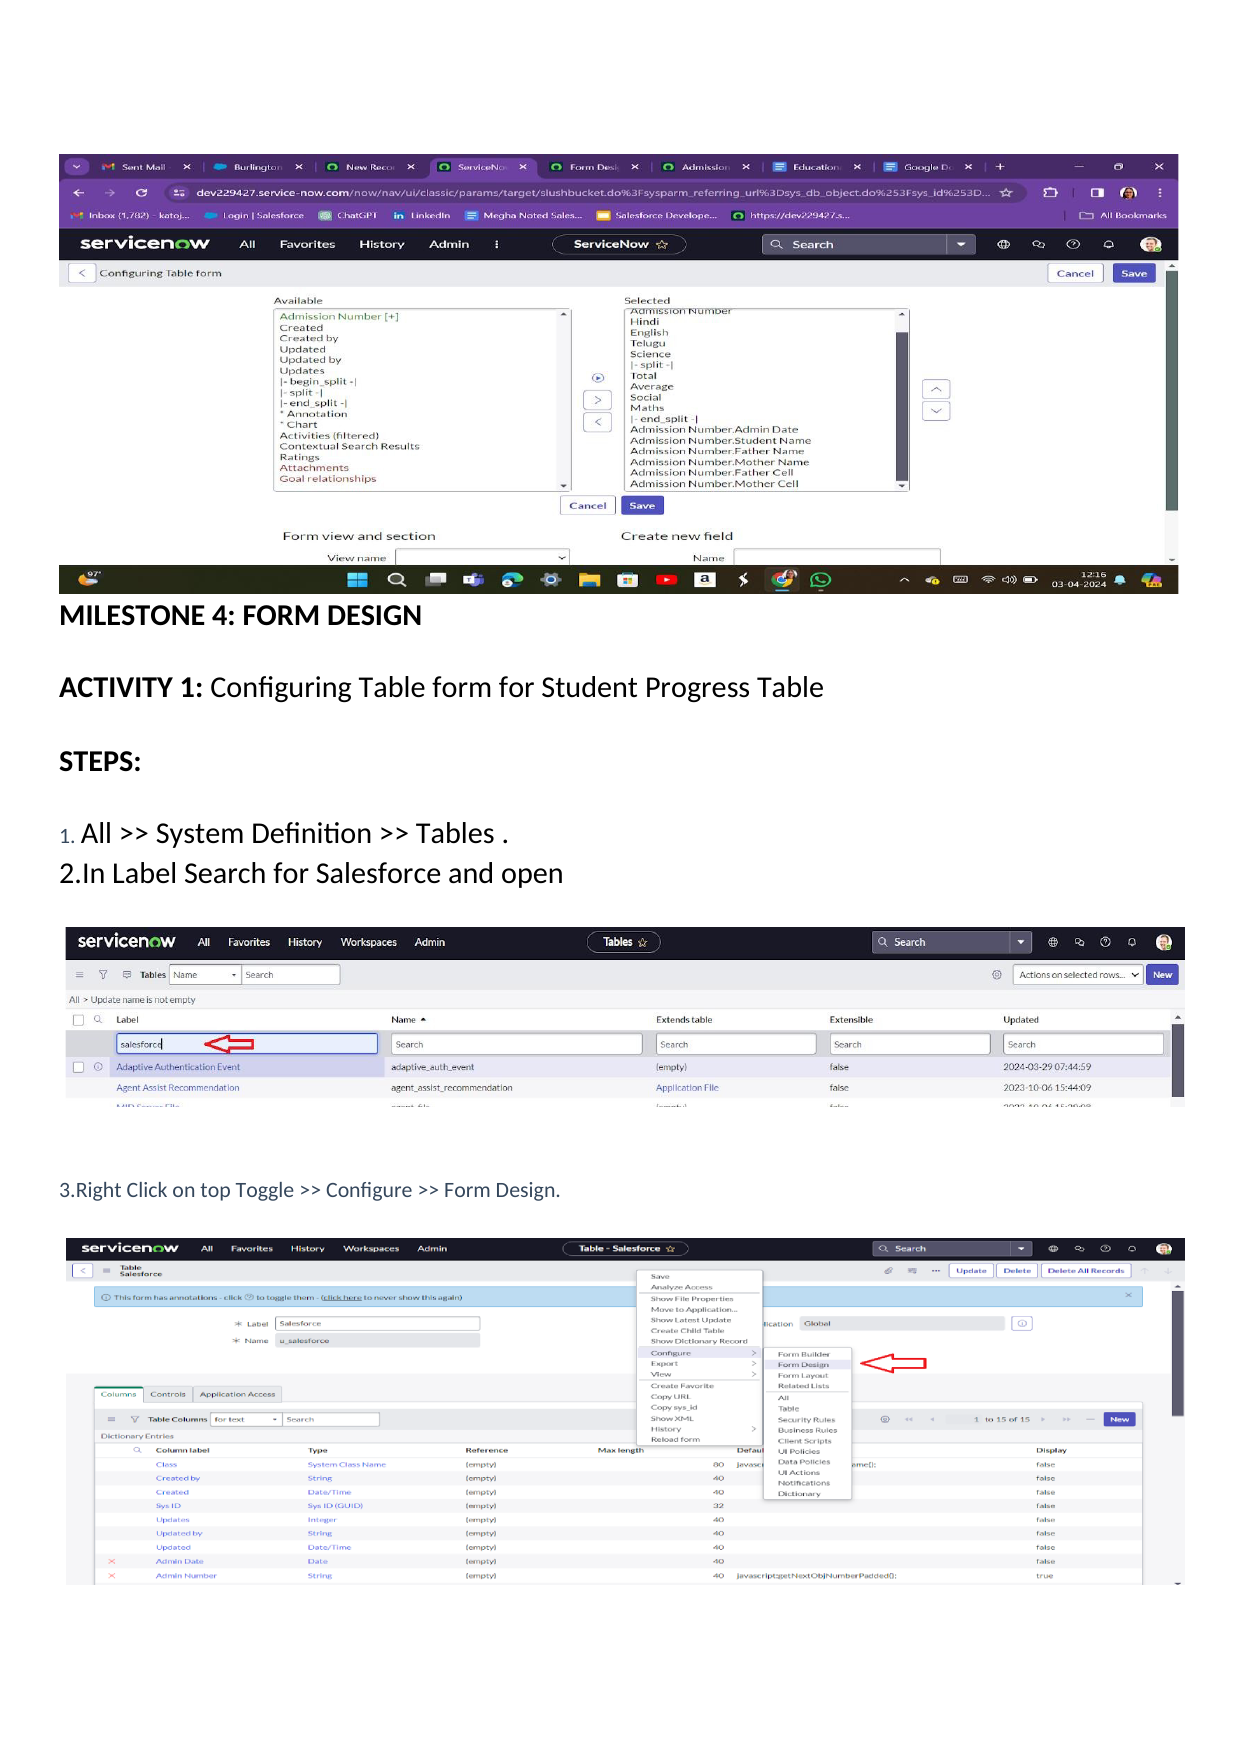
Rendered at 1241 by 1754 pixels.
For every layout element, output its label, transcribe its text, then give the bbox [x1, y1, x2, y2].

text 3.Right Click on top Toggle >> Configure >> Form Design. [59, 1176, 1222, 1203]
text 1. All >> System Definition >> Tables . [59, 814, 1222, 851]
picture [65, 1237, 1185, 1585]
picture [65, 927, 1185, 1107]
text ACTIVITY 1: Configuring Table form for Student Progress Table [59, 668, 1222, 705]
text MILESTONE 4: FORM DESIGN [59, 596, 1222, 633]
text 2.In Label Search for Salesforce and open [59, 854, 1222, 891]
picture [59, 154, 1179, 594]
text STEPS: [59, 742, 1222, 778]
